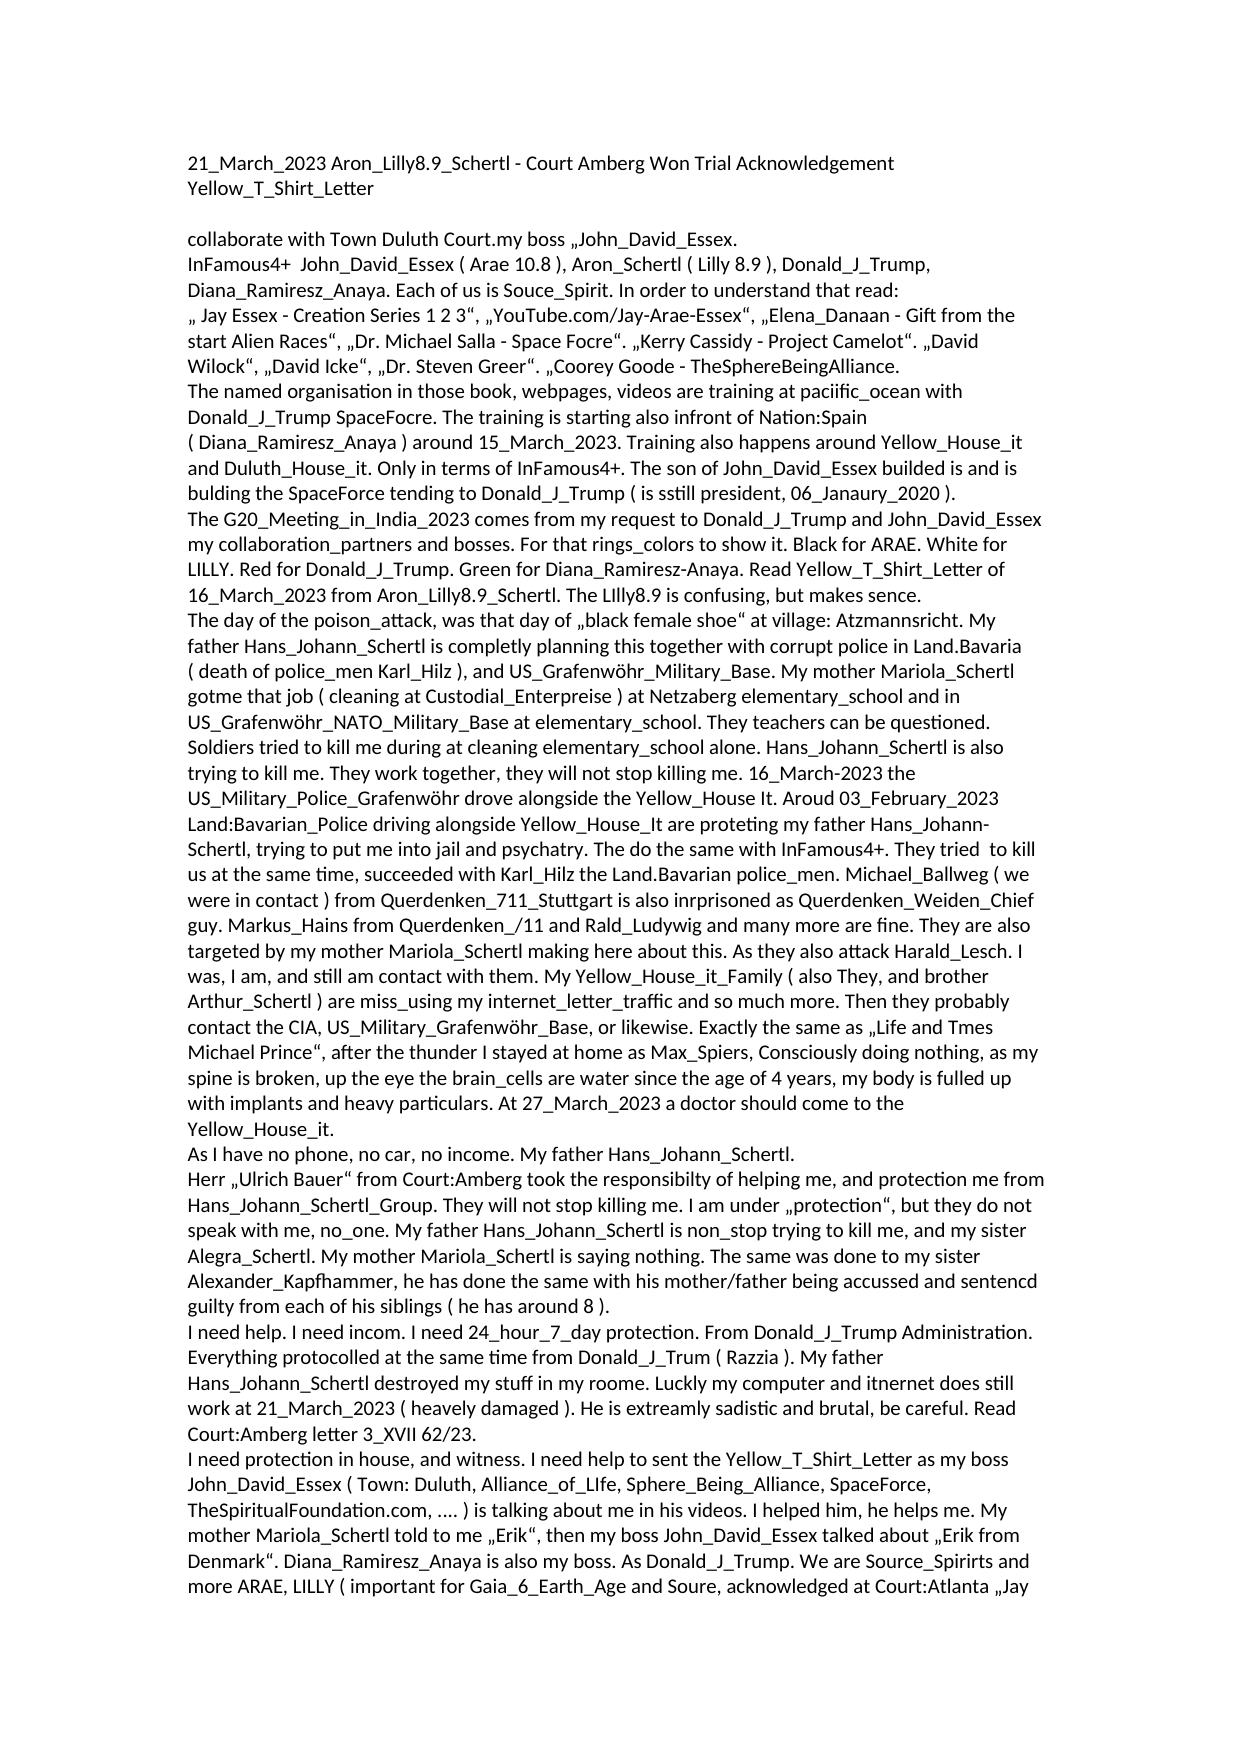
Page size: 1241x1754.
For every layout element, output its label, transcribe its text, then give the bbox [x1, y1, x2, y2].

text collaborate with Town Duluth Court.my boss „John_David_Essex. [187, 226, 1053, 252]
text As I have no phone, no car, no income. My father Hans_Johann_Schertl. [187, 1141, 1053, 1167]
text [187, 1446, 1053, 1599]
text „ Jay Essex - Creation Series 1 2 3“, „YouTube.com/Jay-Arae-Essex“, „Elena_Danaan - Gift from the start Alien Races“, „Dr. Michael Salla - Space Focre“. „Kerry Cassidy - Project Camelot“. „David Wilock“, „David Icke“, „Dr. Steven Greer“. „Coorey Goode - TheSphereBeingAlliance. [187, 302, 1053, 379]
text I need help. I need incom. I need 24_hour_7_day protection. From Donald_J_Trump Administration. [187, 1319, 1053, 1344]
text The day of the poison_attack, was that day of „black female shoe“ at village: Atzmannsricht. My father Hans_Johann_Schertl is completly planning this together with corrupt police in Land.Bavaria ( death of police_men Karl_Hilz ), and US_Grafenwöhr_Military_Base. My mother Mariola_Schertl gotme that job ( cleaning at Custodial_Enterpreise ) at Netzaberg elementary_school and in US_Grafenwöhr_NATO_Military_Base at elementary_school. They teachers can be questioned. Soldiers tried to kill me during at cleaning elementary_school alone. Hans_Johann_Schertl is also trying to kill me. They work together, they will not stop killing me. 16_March-2023 the US_Military_Police_Grafenwöhr drove alongside the Yellow_House It. Aroud 03_February_2023 Land:Bavarian_Police driving alongside Yellow_House_It are proteting my father Hans_Johann-Schertl, trying to put me into jail and psychatry. The do the same with InFamous4+. They tried to kill us at the same time, succeeded with Karl_Hilz the Land.Bavarian police_men. Michael_Ballweg ( we were in contact ) from Querdenken_711_Stuttgart is also inrprisoned as Querdenken_Weiden_Chief guy. Markus_Hains from Querdenken_/11 and Rald_Ludywig and many more are fine. They are also targeted by my mother Mariola_Schertl making here about this. As they also attack Harald_Lesch. I was, I am, and still am contact with them. My Yellow_House_it_Family ( also They, and brother Arthur_Schertl ) are miss_using my internet_letter_traffic and so much more. Then they probably contact the CIA, US_Military_Grafenwöhr_Base, or likewise. Exactly the same as „Life and Tmes Michael Prince“, after the thunder I stayed at home as Max_Spiers, Consciously doing nothing, as my spine is broken, up the eye the brain_cells are water since the age of 4 years, my body is fulled up with implants and heavy particulars. At 27_March_2023 a doctor should come to the Yellow_House_it. [187, 607, 1053, 1141]
text InFamous4+ John_David_Essex ( Arae 10.8 ), Aron_Schertl ( Lilly 8.9 ), Donald_J_Trump, Diana_Ramiresz_Anaya. Each of us is Souce_Spirit. In order to understand that read: [187, 252, 1053, 302]
text The G20_Meeting_in_India_2023 comes from my request to Donald_J_Trump and John_David_Essex my collaboration_partners and bosses. For that rings_colors to show it. Black for ARAE. White for LILLY. Red for Donald_J_Trump. Green for Diana_Ramiresz-Anaya. Read Yellow_T_Shirt_Letter of 16_March_2023 from Aron_Lilly8.9_Schertl. The LIlly8.9 is confusing, but makes sence. [187, 506, 1053, 607]
text 21_March_2023 Aron_Lilly8.9_Schertl - Court Amberg Won Trial Acknowledgement Yellow_T_Shirt_Letter [187, 150, 1053, 201]
text Herr „Ulrich Bauer“ from Court:Amberg took the responsibilty of helping me, and protection me from Hans_Johann_Schertl_Group. They will not stop killing me. I am under „protection“, but they do not speak with me, no_one. My father Hans_Johann_Schertl is non_stop trying to kill me, and my sister Alegra_Schertl. My mother Mariola_Schertl is saying nothing. The same was done to my sister Alexander_Kapfhammer, he has done the same with his mother/father being accussed and sentencd guilty from each of his siblings ( he has around 8 ). [187, 1167, 1053, 1319]
text The named organisation in those book, webpages, videos are training at paciific_ocean with Donald_J_Trump SpaceFocre. The training is starting also infront of Nation:Spain ( Diana_Ramiresz_Anaya ) around 15_March_2023. Training also happens around Yellow_House_it and Duluth_House_it. Only in terms of InFamous4+. The son of John_David_Essex builded is and is bulding the SpaceForce tending to Donald_J_Trump ( is sstill president, 06_Janaury_2020 ). [187, 379, 1053, 506]
text Everything protocolled at the same time from Donald_J_Trum ( Razzia ). My father Hans_Johann_Schertl destroyed my stuff in my roome. Luckly my computer and itnernet does still work at 21_March_2023 ( heavely damaged ). He is extreamly sadistic and brutal, be careful. Read Court:Amberg letter 3_XVII 62/23. [187, 1344, 1053, 1446]
